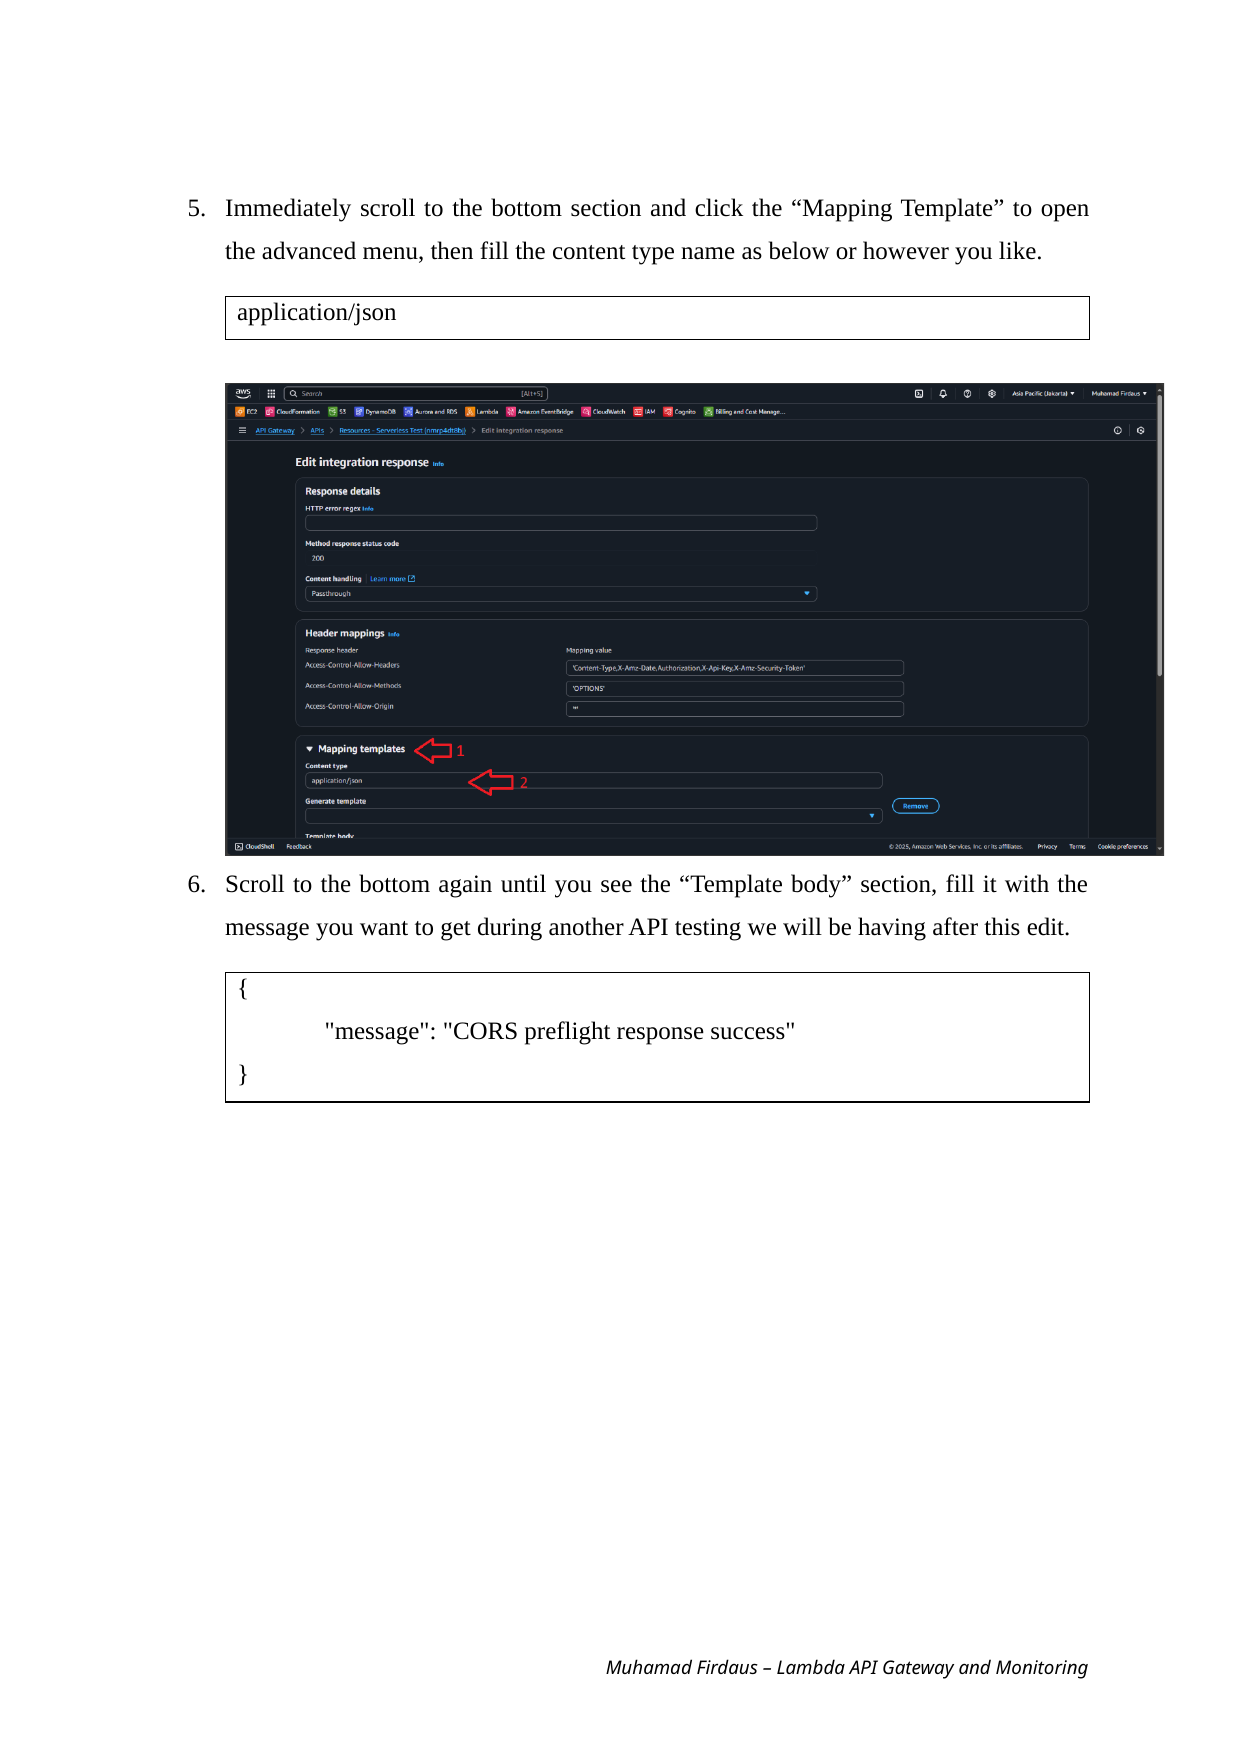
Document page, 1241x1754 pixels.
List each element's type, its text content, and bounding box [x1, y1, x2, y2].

table_header { "message": "CORS preflight response success" } [226, 973, 1089, 1101]
list Scroll to the bottom again until you see the “Template body” section, fill it with the message you want to get during another API testing we will be having after this edit. [187, 869, 1090, 941]
list Immediately scroll to the bottom section and click the “Mapping Template” to open the advanced menu, then fill the content type name as below or however you like. [187, 193, 1090, 265]
table_header application/json [226, 297, 1089, 339]
picture [225, 383, 1165, 856]
